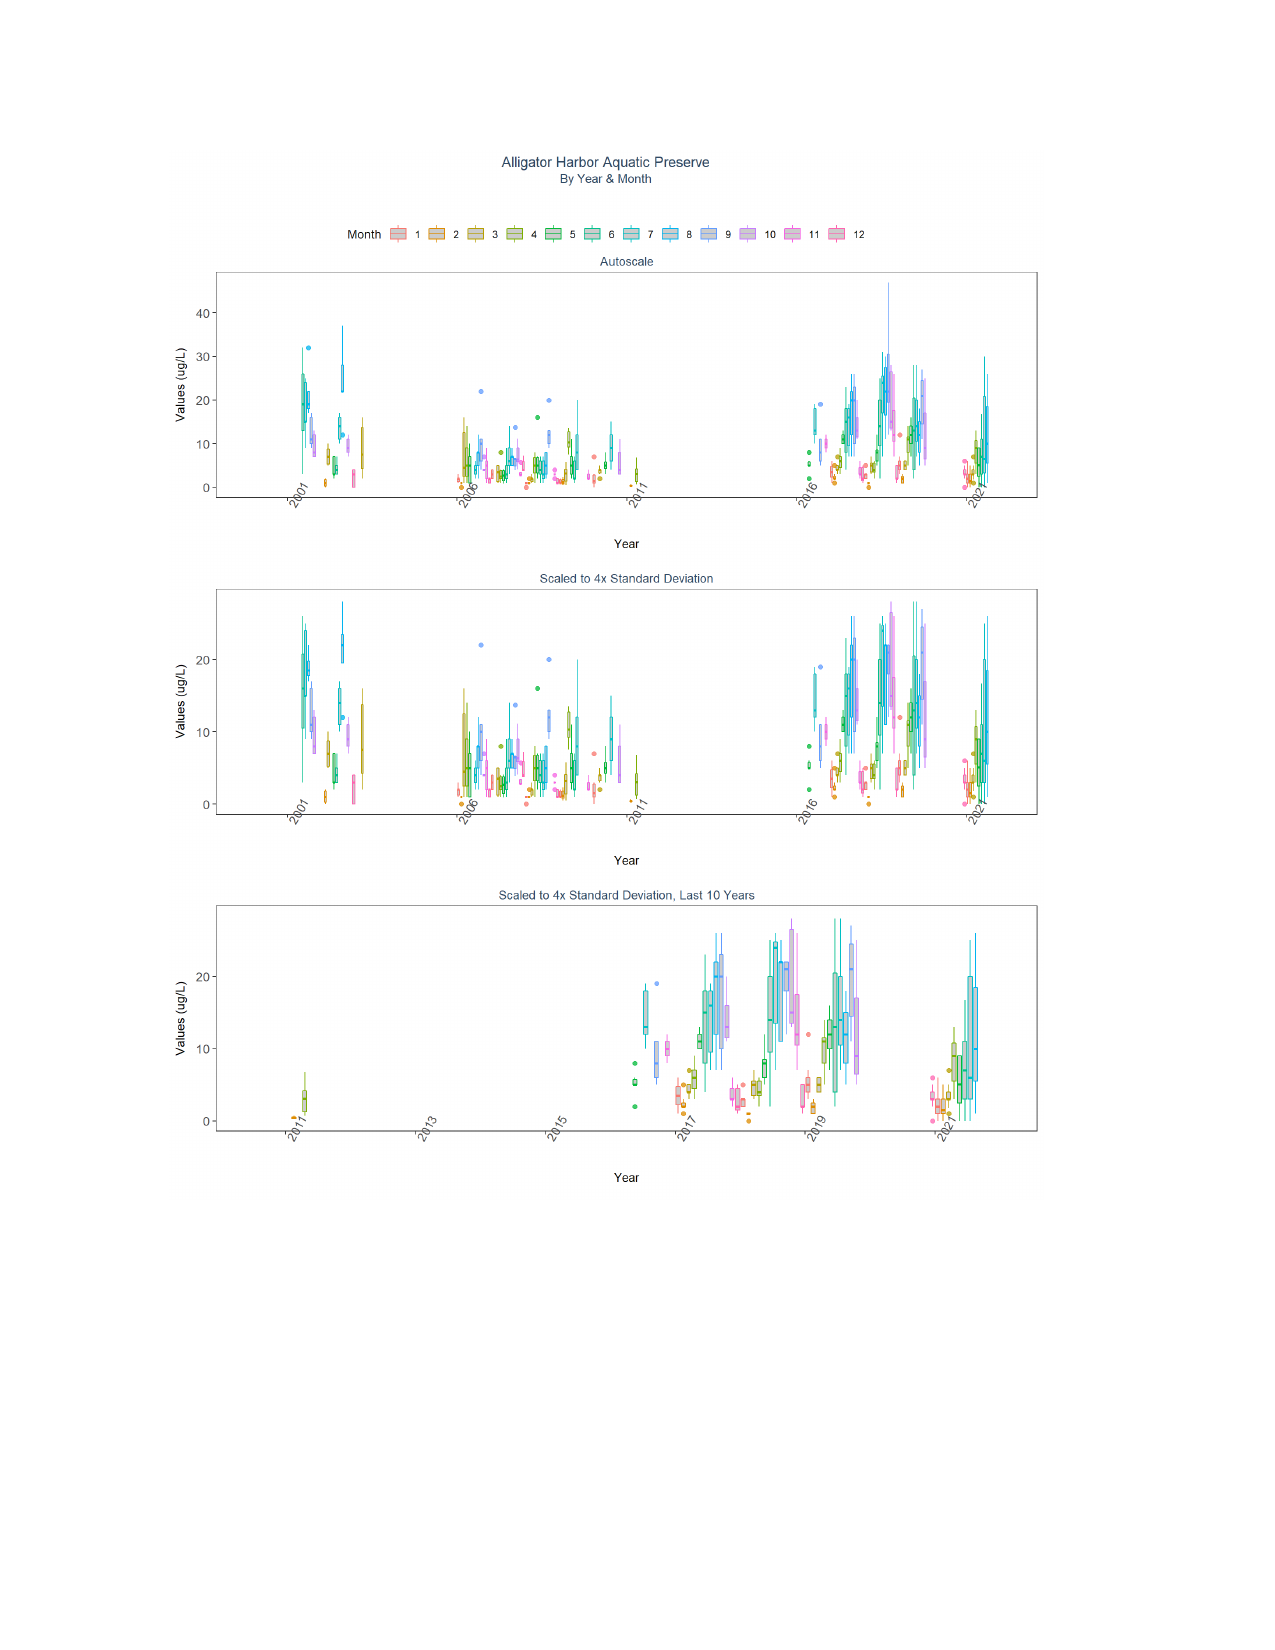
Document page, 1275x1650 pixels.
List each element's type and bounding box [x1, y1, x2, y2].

picture [168, 150, 1044, 1200]
